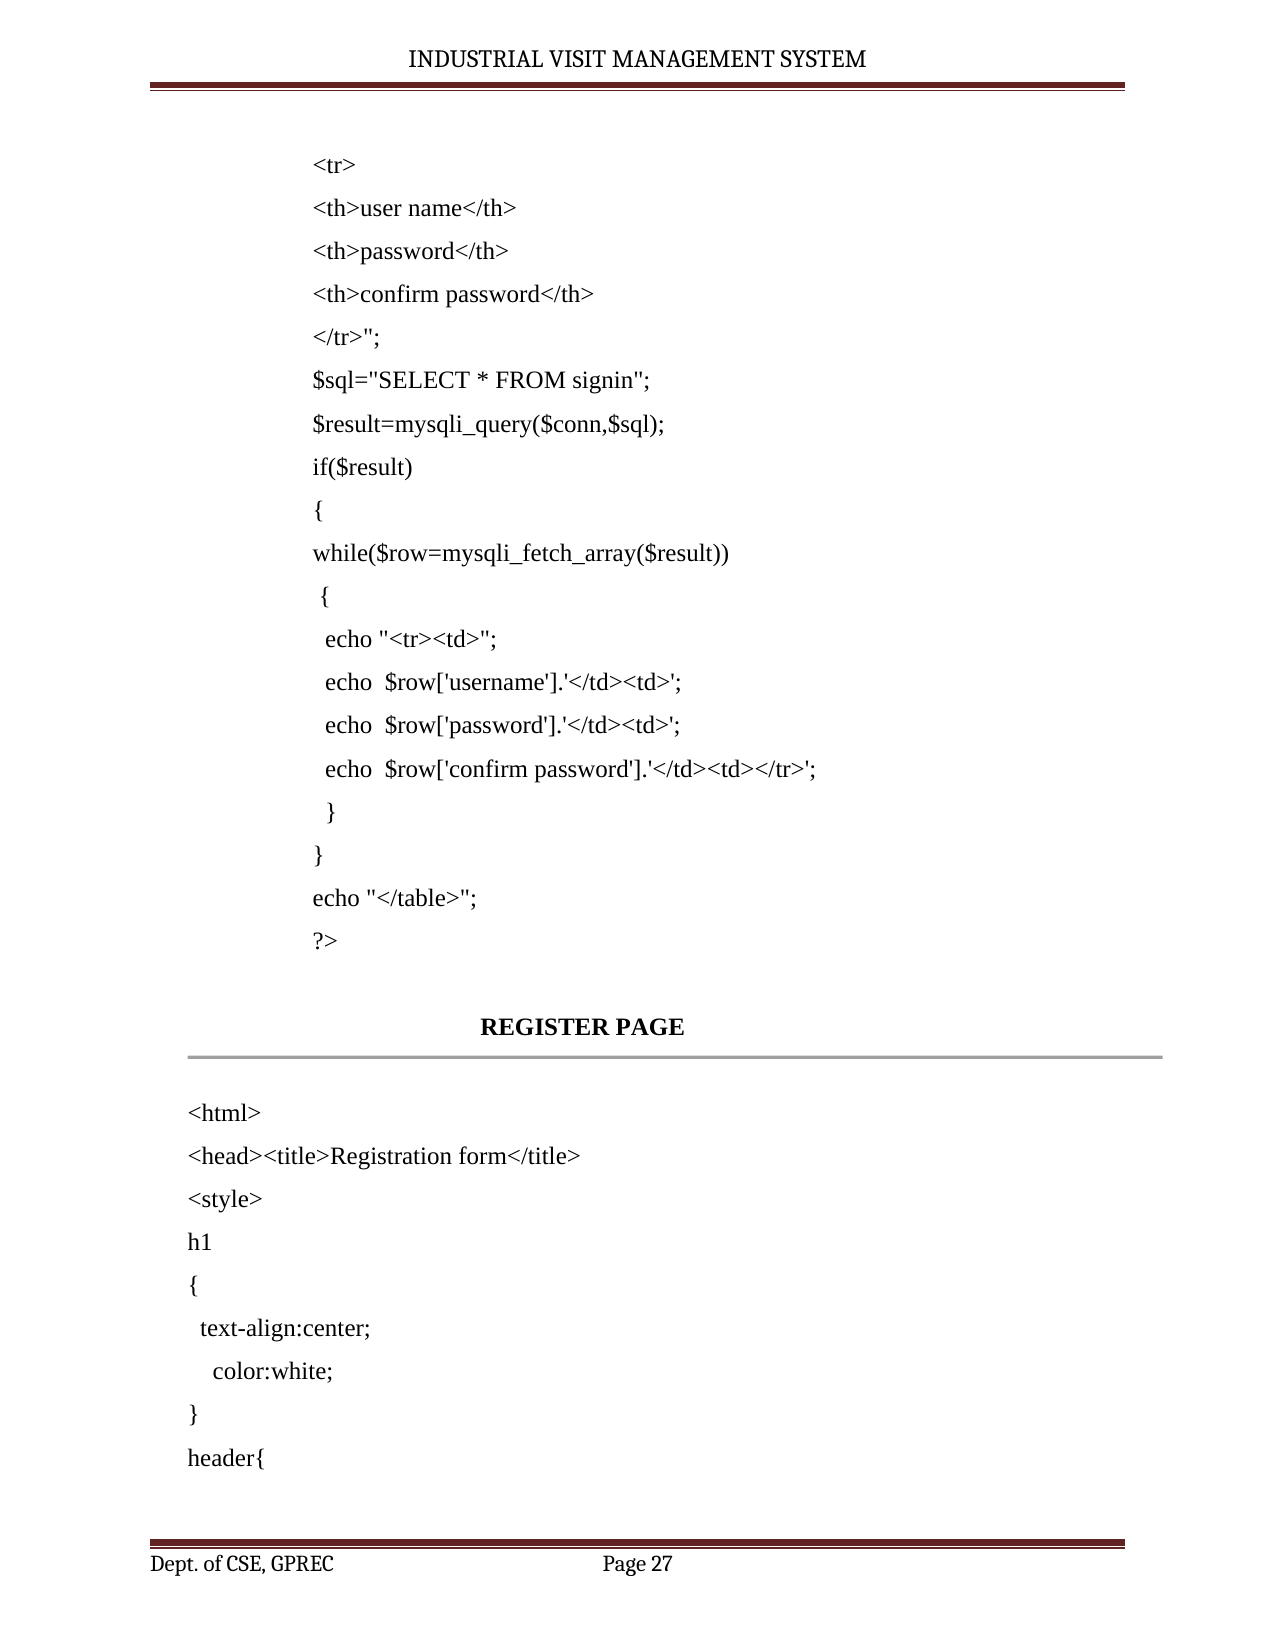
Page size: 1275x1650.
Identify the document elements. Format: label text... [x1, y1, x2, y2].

text ?> [187, 926, 1125, 955]
text text-align:center; [187, 1313, 1125, 1342]
text REGISTER PAGE [187, 1012, 1125, 1041]
text $sql="SELECT * FROM signin"; [187, 366, 1125, 394]
text while($row=mysqli_fetch_array($result)) [187, 538, 1125, 567]
text } [187, 797, 1125, 826]
text <th>user name</th> [187, 193, 1125, 222]
text echo "<tr><td>"; [187, 624, 1125, 653]
text echo $row['username'].'</td><td>'; [187, 667, 1125, 696]
text <html> [187, 1098, 1125, 1126]
text <tr> [187, 150, 1125, 179]
text $result=mysqli_query($conn,$sql); [187, 409, 1125, 437]
text echo $row['confirm password'].'</td><td></tr>'; [187, 754, 1125, 782]
text <style> [187, 1184, 1125, 1213]
text echo $row['password'].'</td><td>'; [187, 711, 1125, 739]
text <th>confirm password</th> [187, 279, 1125, 308]
text { [187, 495, 1125, 524]
text } [187, 1399, 1125, 1428]
text header{ [187, 1443, 1125, 1471]
text { [187, 581, 1125, 610]
text color:white; [187, 1356, 1125, 1385]
text if($result) [187, 452, 1125, 481]
text <th>password</th> [187, 236, 1125, 265]
text echo "</table>"; [187, 883, 1125, 912]
text <head><title>Registration form</title> [187, 1141, 1125, 1169]
text { [187, 1270, 1125, 1299]
text } [187, 840, 1125, 869]
text h1 [187, 1227, 1125, 1256]
text </tr>"; [187, 322, 1125, 351]
